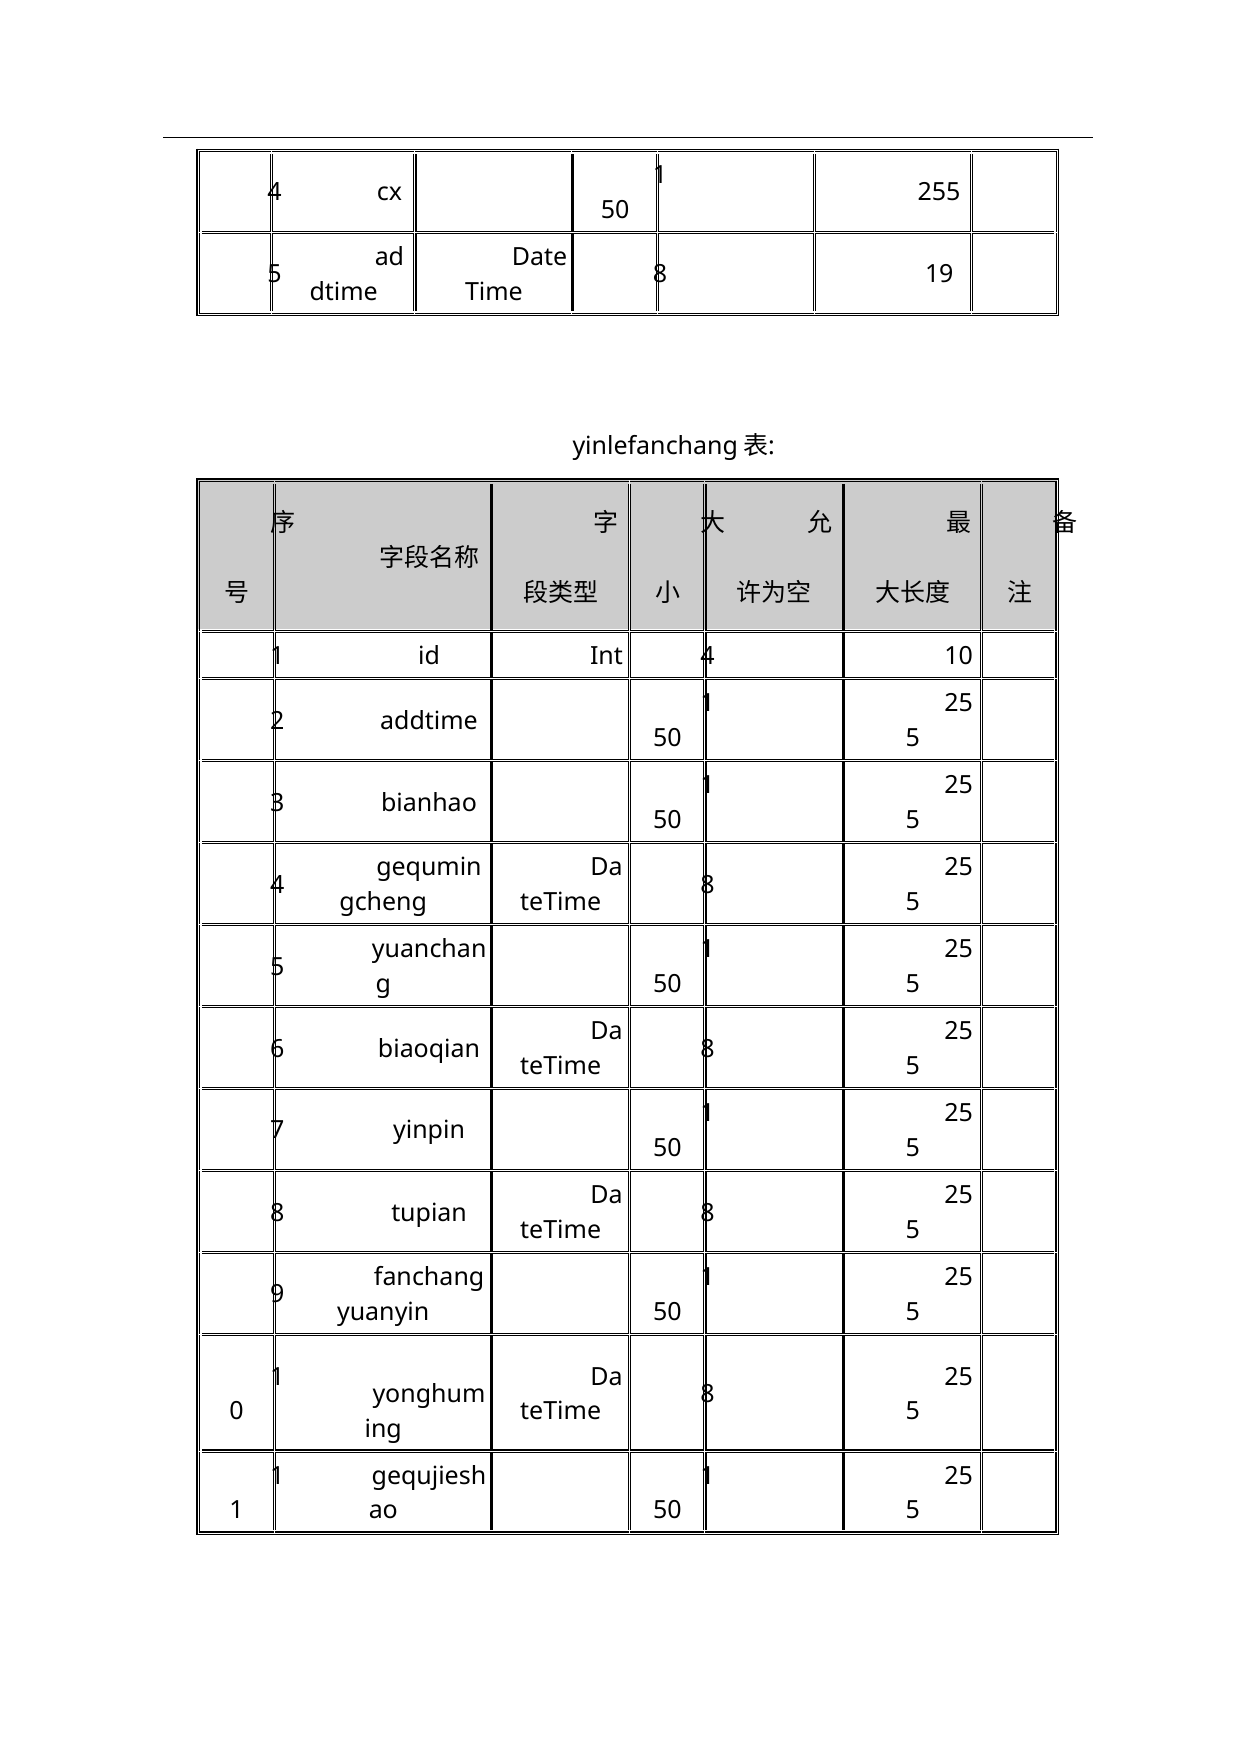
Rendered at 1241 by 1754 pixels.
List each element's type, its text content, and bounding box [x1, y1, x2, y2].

table_header 大小 [630, 480, 705, 629]
table_cell [658, 152, 814, 231]
table_cell 255 [845, 762, 980, 841]
table_cell 150 [631, 1090, 703, 1169]
table_cell [707, 1172, 842, 1251]
table_cell [982, 1449, 1056, 1531]
table_cell [493, 1090, 628, 1169]
table_cell gequjieshao [275, 1453, 491, 1531]
table_cell gequmingcheng [276, 844, 490, 923]
table_cell addtime [272, 231, 415, 312]
table_cell [972, 231, 1057, 312]
table_cell cx [272, 150, 415, 231]
table_cell 8 [631, 844, 703, 923]
table_header 序号 [200, 482, 275, 629]
table_cell 150 [631, 926, 703, 1005]
table_cell 8 [631, 1008, 703, 1087]
table_cell [493, 1254, 628, 1333]
table_cell 4 [200, 152, 272, 231]
table_cell 150 [572, 152, 657, 231]
table_cell yuanchang [276, 926, 490, 1005]
table_cell [707, 1336, 842, 1449]
table_cell 8 [631, 1336, 703, 1449]
table_cell [707, 680, 842, 759]
table_cell 150 [631, 680, 703, 759]
table_cell [982, 759, 1057, 841]
table_header 字段名称 [275, 482, 491, 629]
table_cell 255 [845, 1090, 980, 1169]
table_cell [982, 841, 1057, 923]
table_cell [658, 234, 814, 312]
table_cell DateTime [493, 1172, 628, 1251]
table_cell 8 [198, 1169, 275, 1251]
table_cell [982, 1005, 1057, 1087]
table_header 最大长度 [843, 482, 982, 629]
table_cell addtime [276, 680, 490, 759]
text yinlefanchang表: [162, 409, 1093, 478]
table_cell [707, 1090, 842, 1169]
table_cell DateTime [493, 844, 628, 923]
table_cell 11 [200, 1449, 275, 1531]
table_cell 4 [198, 841, 275, 923]
table_cell [982, 1251, 1057, 1333]
table_cell [972, 152, 1056, 231]
table_cell yonghuming [276, 1336, 490, 1449]
table_cell 1 [200, 630, 273, 677]
table_cell 255 [815, 152, 972, 231]
table_cell 255 [843, 1453, 982, 1531]
table_cell 3 [198, 759, 275, 841]
table_cell 10 [198, 1333, 275, 1449]
table_cell 255 [845, 1172, 980, 1251]
table_cell DateTime [415, 234, 572, 312]
table_cell 8 [572, 234, 657, 312]
table_cell tupian [276, 1172, 490, 1251]
table_cell [982, 677, 1057, 759]
table_cell 8 [631, 1172, 703, 1251]
table_cell 255 [845, 680, 980, 759]
table_cell [707, 1008, 842, 1087]
table_cell 255 [845, 926, 980, 1005]
table_cell [982, 923, 1057, 1005]
table_cell fanchangyuanyin [276, 1254, 490, 1333]
table_cell 10 [845, 633, 980, 677]
table_cell DateTime [493, 1336, 628, 1449]
table_cell DateTime [493, 1008, 628, 1087]
table_cell [705, 1453, 843, 1531]
table_cell [707, 926, 842, 1005]
table_cell id [276, 633, 490, 677]
table_cell [415, 150, 572, 231]
table_cell 7 [198, 1087, 275, 1169]
table_cell 255 [845, 844, 980, 923]
table_cell [707, 762, 842, 841]
table_cell 6 [198, 1005, 275, 1087]
table_cell [707, 844, 842, 923]
table_header 允许为空 [705, 482, 843, 629]
table_cell 150 [631, 1254, 703, 1333]
table_cell [493, 762, 628, 841]
table_cell 255 [845, 1254, 980, 1333]
table_cell 5 [198, 923, 275, 1005]
table_cell 150 [630, 1453, 705, 1531]
table_cell 9 [198, 1251, 275, 1333]
table_cell Int [493, 633, 628, 677]
table_header 备注 [982, 482, 1055, 629]
table_cell [982, 1087, 1057, 1169]
table_cell 150 [631, 762, 703, 841]
table_header 字段类型 [491, 482, 629, 629]
table_cell [707, 633, 842, 677]
table_cell [707, 1254, 842, 1333]
table_cell 255 [845, 1336, 980, 1449]
table_cell 4 [631, 633, 703, 677]
table_cell 5 [198, 231, 272, 312]
table_cell bianhao [276, 762, 490, 841]
table_cell yinpin [276, 1090, 490, 1169]
table_cell [982, 1169, 1057, 1251]
table_cell 19 [815, 234, 972, 312]
table_cell [983, 630, 1056, 677]
table_cell 255 [845, 1008, 980, 1087]
table_cell biaoqian [276, 1008, 490, 1087]
table_cell [493, 926, 628, 1005]
table_cell 2 [198, 677, 275, 759]
table_cell [493, 680, 628, 759]
table_cell [982, 1333, 1057, 1449]
table_cell [491, 1453, 629, 1531]
